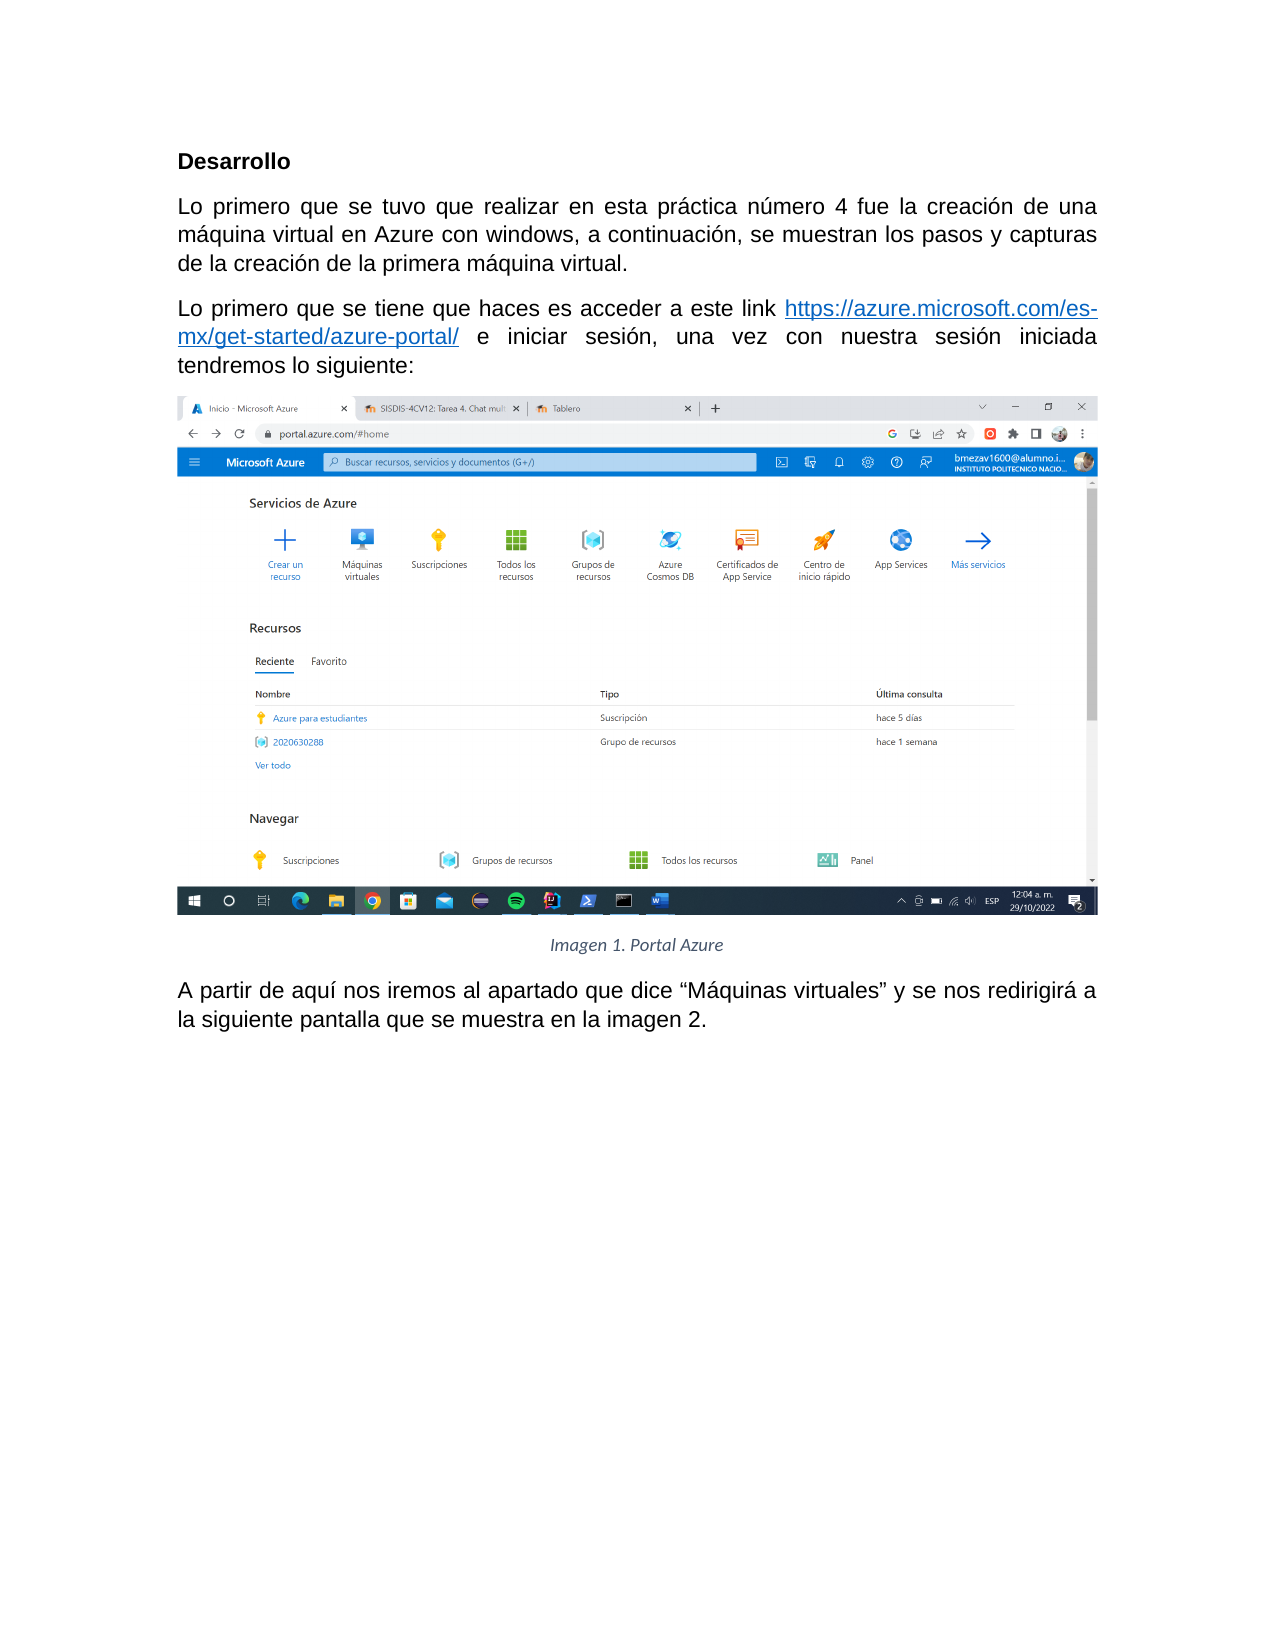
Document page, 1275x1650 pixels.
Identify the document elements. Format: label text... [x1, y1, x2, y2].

picture [177, 396, 1098, 915]
text Lo primero que se tuvo que realizar en esta práctica número 4 fue la creación de una máquina virtual en Azure con windows, a continuación, se muestran los pasos y capturas de la creación de la primera máquina virtual. [177, 193, 1098, 276]
text Lo primero que se tiene que haces es acceder a este link https://azure.microsoft.com/es-mx/get-started/azure-portal/ e iniciar sesión, una vez con nuestra sesión iniciada tendremos lo siguiente: [177, 295, 1098, 378]
text A partir de aquí nos iremos al apartado que dice “Máquinas virtuales” y se nos redirigirá a la siguiente pantalla que se muestra en la imagen 2. [177, 977, 1098, 1032]
text Desarrollo [177, 148, 1098, 174]
